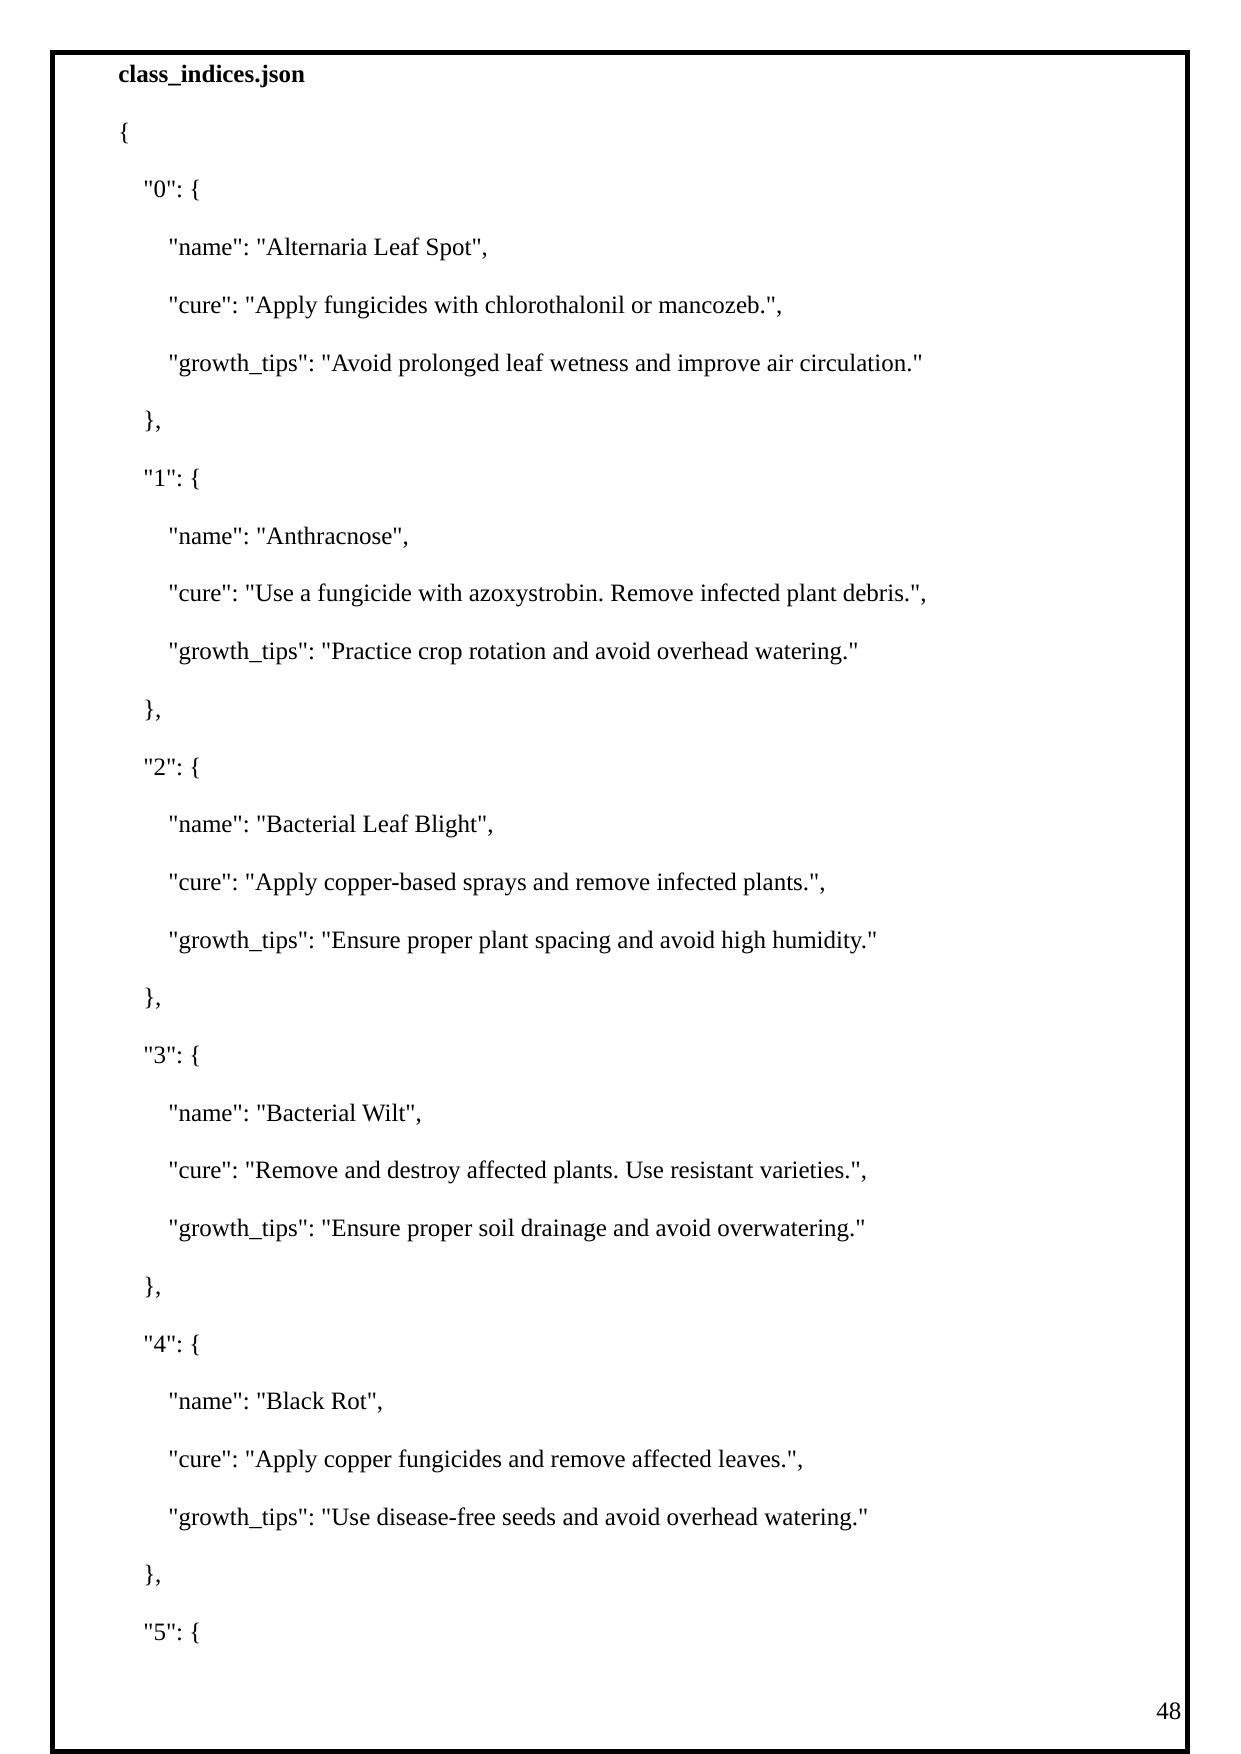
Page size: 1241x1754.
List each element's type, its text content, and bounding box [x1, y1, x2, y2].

text }, [118, 1271, 1181, 1300]
text "name": "Bacterial Leaf Blight", [118, 809, 1181, 838]
text "cure": "Apply copper fungicides and remove affected leaves.", [118, 1444, 1181, 1473]
text "growth_tips": "Ensure proper plant spacing and avoid high humidity." [118, 925, 1181, 953]
text "name": "Bacterial Wilt", [118, 1098, 1181, 1127]
text "growth_tips": "Practice crop rotation and avoid overhead watering." [118, 636, 1181, 665]
text "cure": "Use a fungicide with azoxystrobin. Remove infected plant debris.", [118, 578, 1181, 607]
text "growth_tips": "Ensure proper soil drainage and avoid overwatering." [118, 1213, 1181, 1242]
text "2": { [118, 752, 1181, 780]
text "4": { [118, 1329, 1181, 1357]
text "name": "Black Rot", [118, 1386, 1181, 1415]
text "5": { [118, 1617, 1181, 1646]
text "name": "Anthracnose", [118, 521, 1181, 549]
text }, [118, 405, 1181, 434]
text }, [118, 694, 1181, 723]
text "3": { [118, 1040, 1181, 1069]
text class_indices.json [118, 59, 1181, 88]
text { [118, 117, 1181, 146]
text "growth_tips": "Use disease-free seeds and avoid overhead watering." [118, 1502, 1181, 1531]
text }, [118, 1559, 1181, 1588]
text "growth_tips": "Avoid prolonged leaf wetness and improve air circulation." [118, 348, 1181, 376]
text "cure": "Apply fungicides with chlorothalonil or mancozeb.", [118, 290, 1181, 319]
text }, [118, 982, 1181, 1011]
text "cure": "Remove and destroy affected plants. Use resistant varieties.", [118, 1156, 1181, 1184]
text "1": { [118, 463, 1181, 492]
text "0": { [118, 174, 1181, 203]
text "name": "Alternaria Leaf Spot", [118, 232, 1181, 261]
text "cure": "Apply copper-based sprays and remove infected plants.", [118, 867, 1181, 896]
